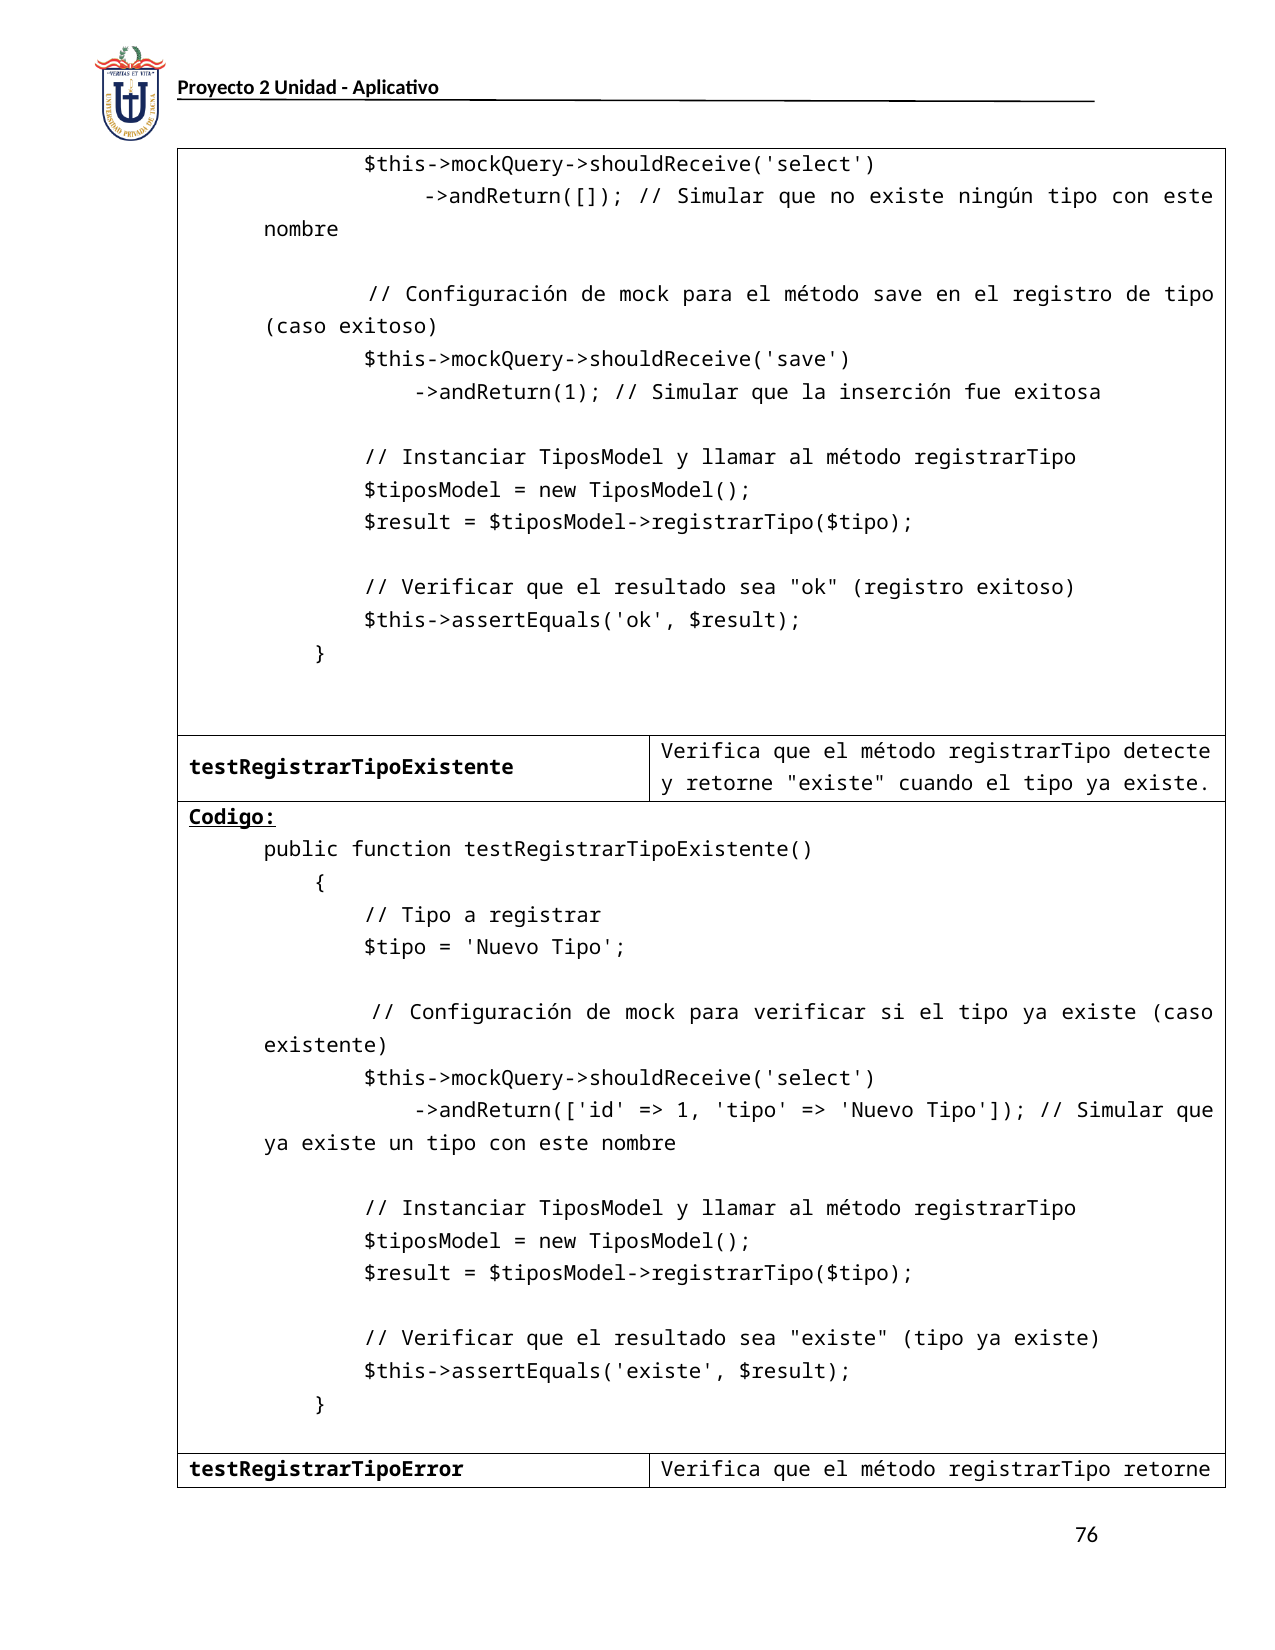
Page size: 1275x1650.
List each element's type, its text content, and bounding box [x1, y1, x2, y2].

table_cell Verifica que el método registrarTipo detecte y retorne "existe" cuando el tipo ya existe. [650, 736, 1225, 801]
table_cell testRegistrarTipoExistente [178, 736, 649, 801]
table_cell Codigo: public function testRegistrarTipoExistente() { // Tipo a registrar $tipo = 'Nuevo Tipo'; // Configuración de mock para verificar si el tipo ya existe (caso existente) $this->mockQuery->shouldReceive('select') ->andReturn(['id' => 1, 'tipo' => 'Nuevo Tipo']); // Simular que ya existe un tipo con este nombre // Instanciar TiposModel y llamar al método registrarTipo $tiposModel = new TiposModel(); $result = $tiposModel->registrarTipo($tipo); // Verificar que el resultado sea "existe" (tipo ya existe) $this->assertEquals('existe', $result); } [178, 802, 1225, 1453]
table_cell Verifica que el método registrarTipo retorne "error" cuando falla la inserción de un nuevo tipo. [650, 1454, 1225, 1487]
picture [94, 45, 166, 141]
table_cell testRegistrarTipoError [178, 1454, 649, 1487]
